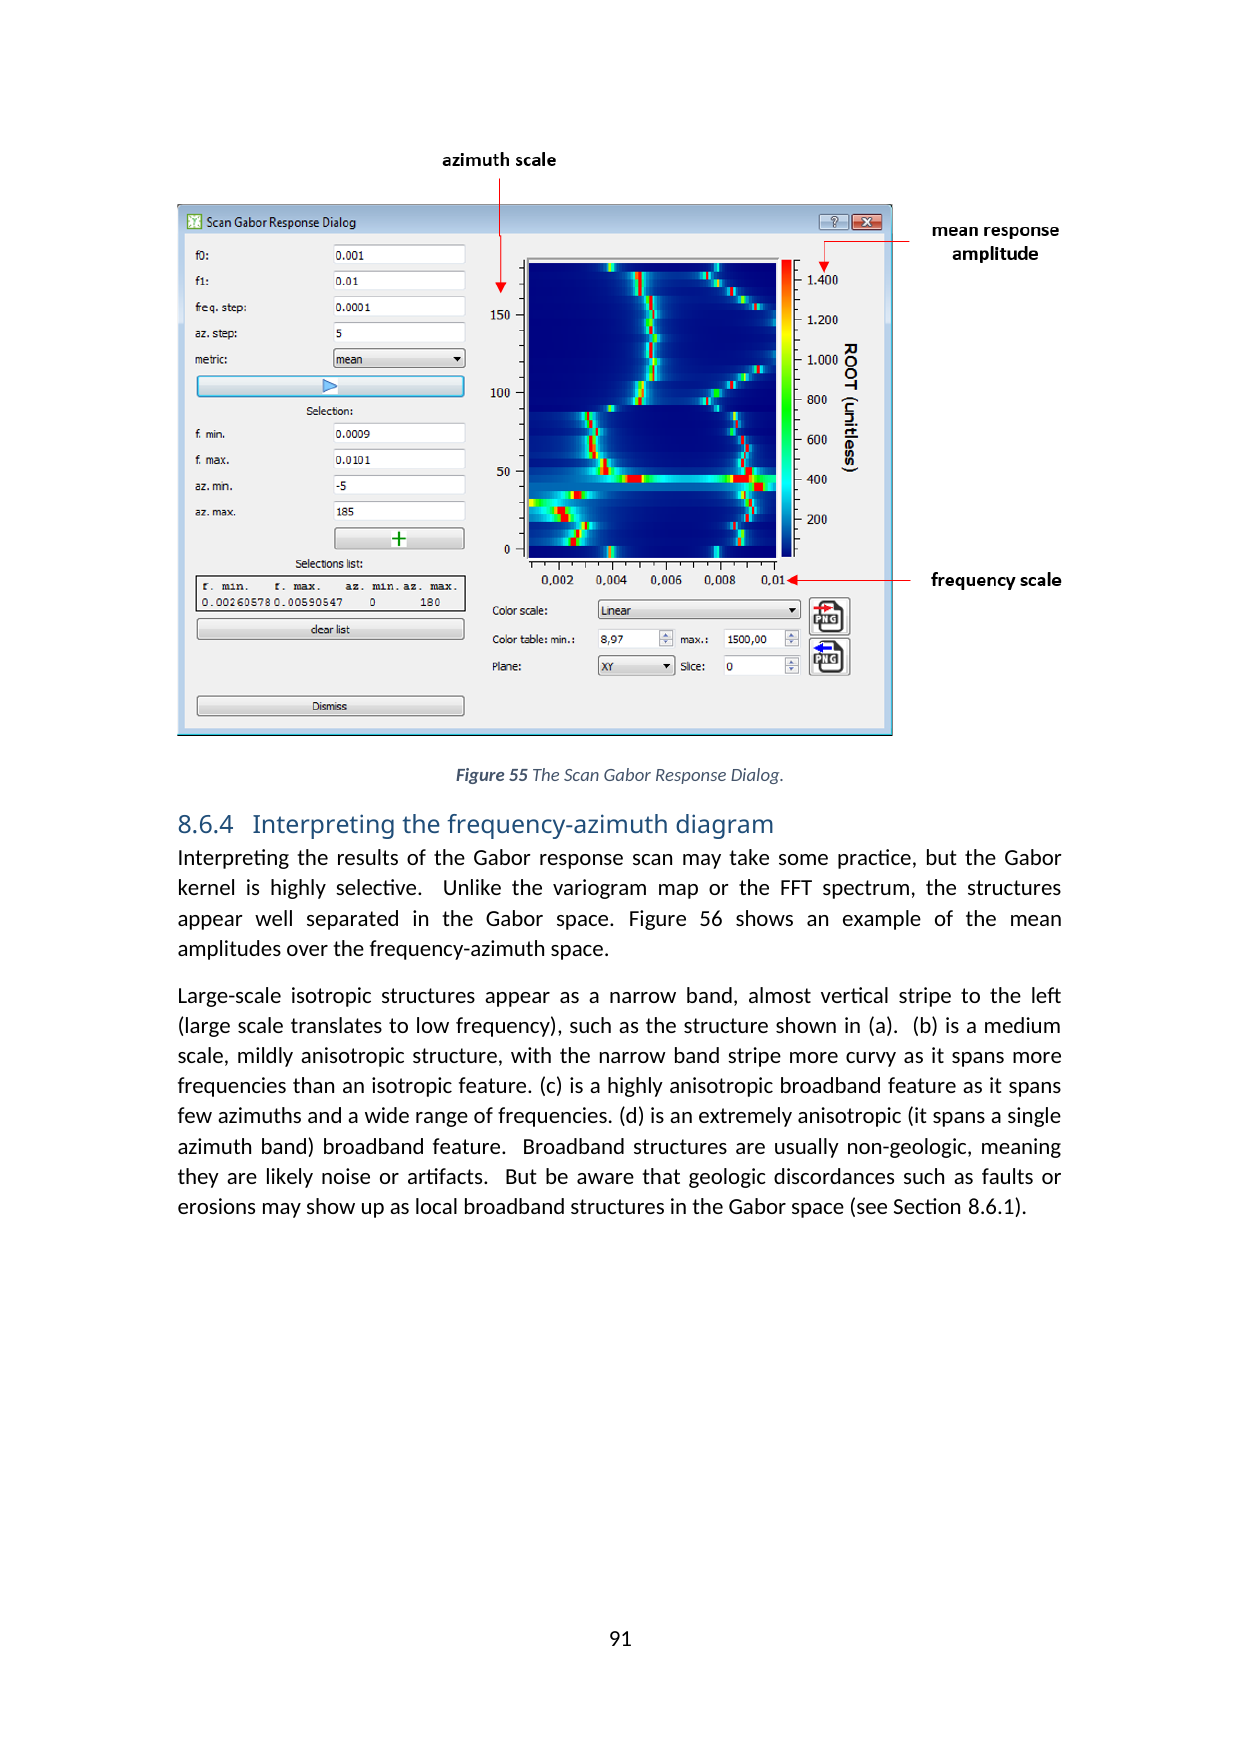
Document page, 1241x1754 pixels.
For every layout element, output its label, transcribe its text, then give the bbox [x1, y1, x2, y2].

text Interpreting the results of the Gabor response scan may take some practice, but the Gabor kernel is highly selective. Unlike the variogram map or the FFT spectrum, the structures appear well separated in the Gabor space. Figure 56 shows an example of the mean amplitudes over the frequency-azimuth space. [177, 843, 1063, 962]
subtitle Interpreting the frequency-azimuth diagram [177, 807, 1063, 841]
text Figure 55 The Scan Gabor Response Dialog. [177, 763, 1063, 786]
text Large-scale isotropic structures appear as a narrow band, almost vertical stripe to the left (large scale translates to low frequency), such as the structure shown in (a). (b) is a medium scale, mildly anisotropic structure, with the narrow band stripe more curvy as it spans more frequencies than an isotropic feature. (c) is a highly anisotropic broadband feature as it spans few azimuths and a wide range of frequencies. (d) is an extremely anisotropic (it spans a single azimuth band) broadband feature. Broadband structures are usually non-geologic, meaning they are likely noise or artifacts. But be aware that geologic discordances such as faults or erosions may show up as local broadband structures in the Gabor space (see Section 8.6.1). [177, 981, 1063, 1220]
picture [177, 147, 1063, 744]
